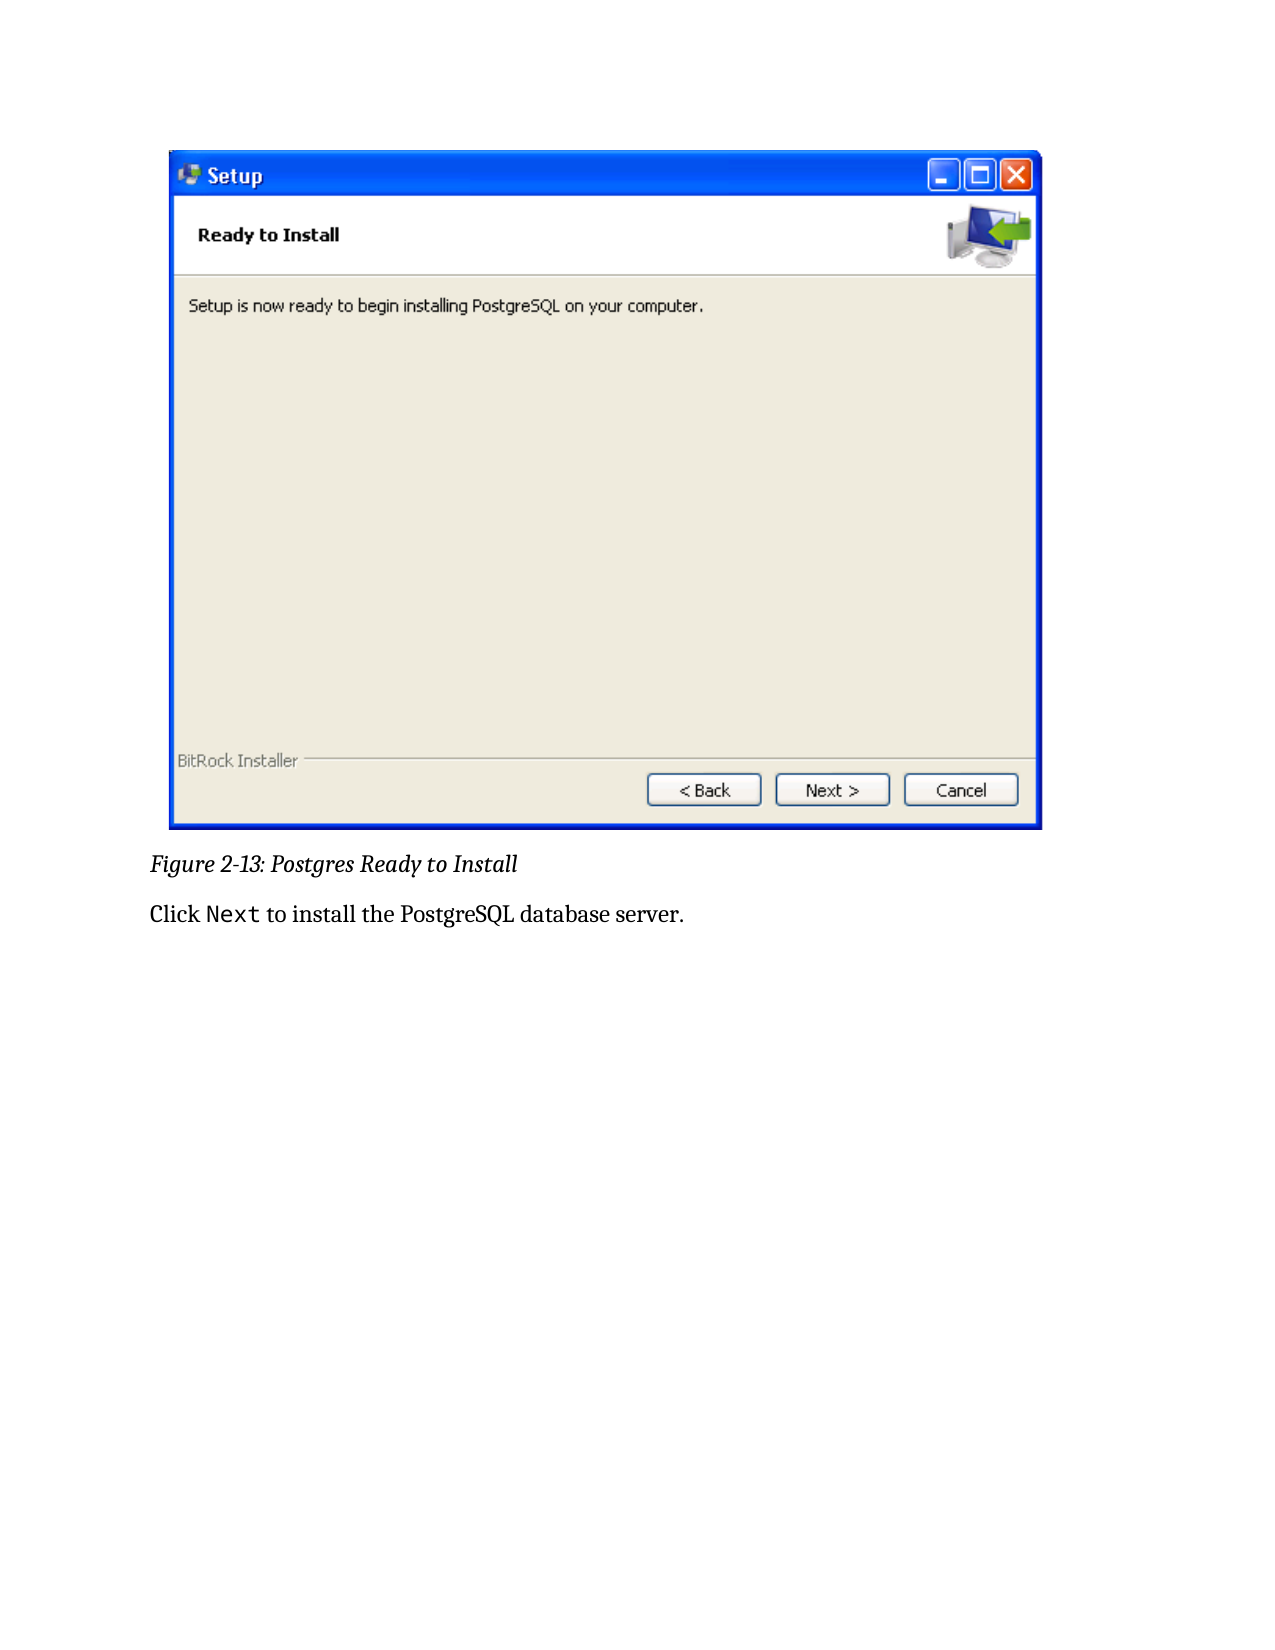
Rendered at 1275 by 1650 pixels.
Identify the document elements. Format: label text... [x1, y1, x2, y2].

text Click Next to install the PostgreSQL database server. [150, 898, 1125, 929]
text Figure 2-13: Postgres Ready to Install [150, 850, 1125, 879]
picture [168, 150, 1044, 830]
